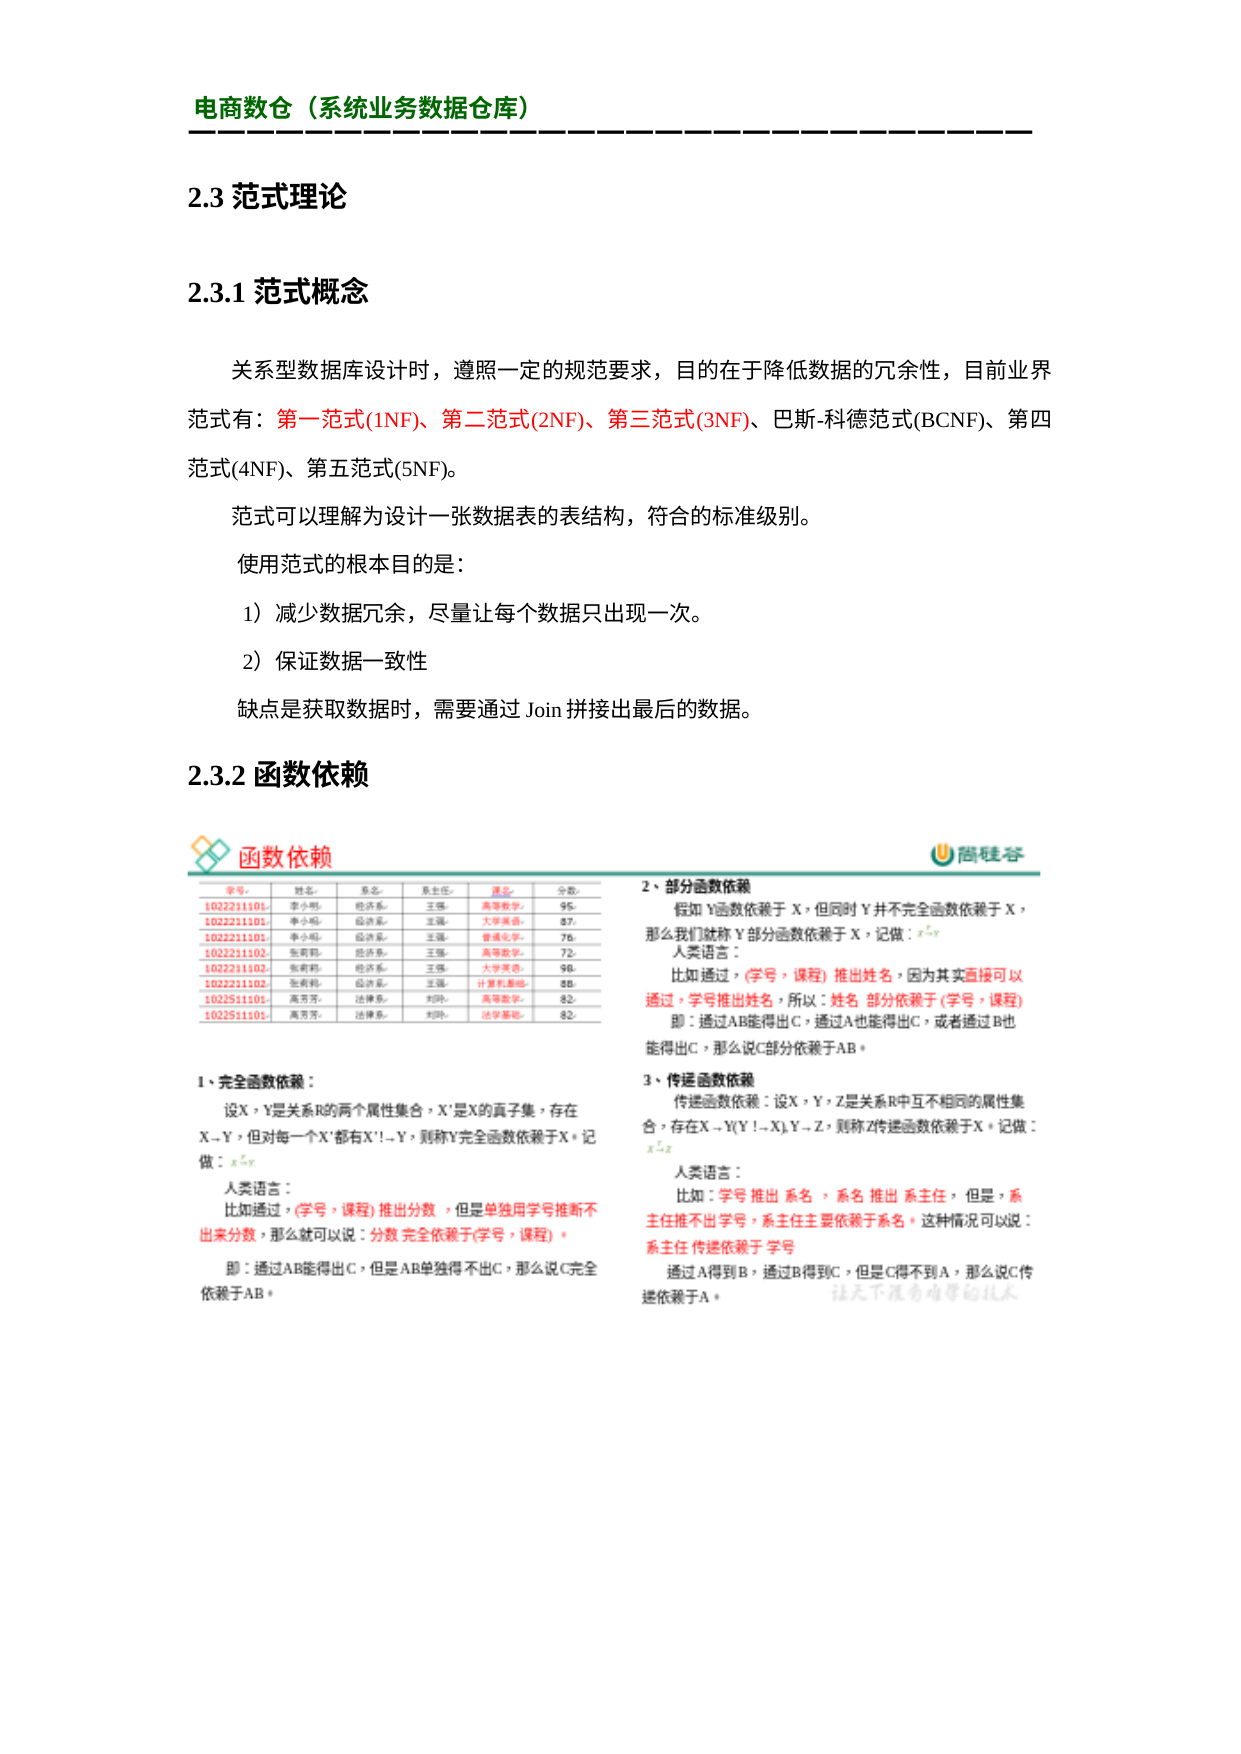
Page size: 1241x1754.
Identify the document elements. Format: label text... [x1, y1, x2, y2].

subtitle 2.3.1 范式概念 [187, 257, 1053, 322]
text 范式可以理解为设计一张数据表的表结构，符合的标准级别。 [187, 499, 1053, 531]
subtitle 2.3 范式理论 [187, 162, 1053, 227]
subtitle 2.3.2 函数依赖 [187, 740, 1053, 805]
text 使用范式的根本目的是： [187, 547, 1053, 579]
text 1）减少数据冗余，尽量让每个数据只出现一次。 [187, 595, 1053, 628]
text 2）保证数据一致性 [187, 644, 1053, 676]
text 缺点是获取数据时，需要通过Join拼接出最后的数据。 [187, 692, 1053, 724]
text 关系型数据库设计时，遵照一定的规范要求，目的在于降低数据的冗余性，目前业界范式有：第一范式(1NF)、第二范式(2NF)、第三范式(3NF)、巴斯-科德范式(BCNF)、第四范式(4NF)、第五范式(5NF)。 [187, 353, 1053, 483]
